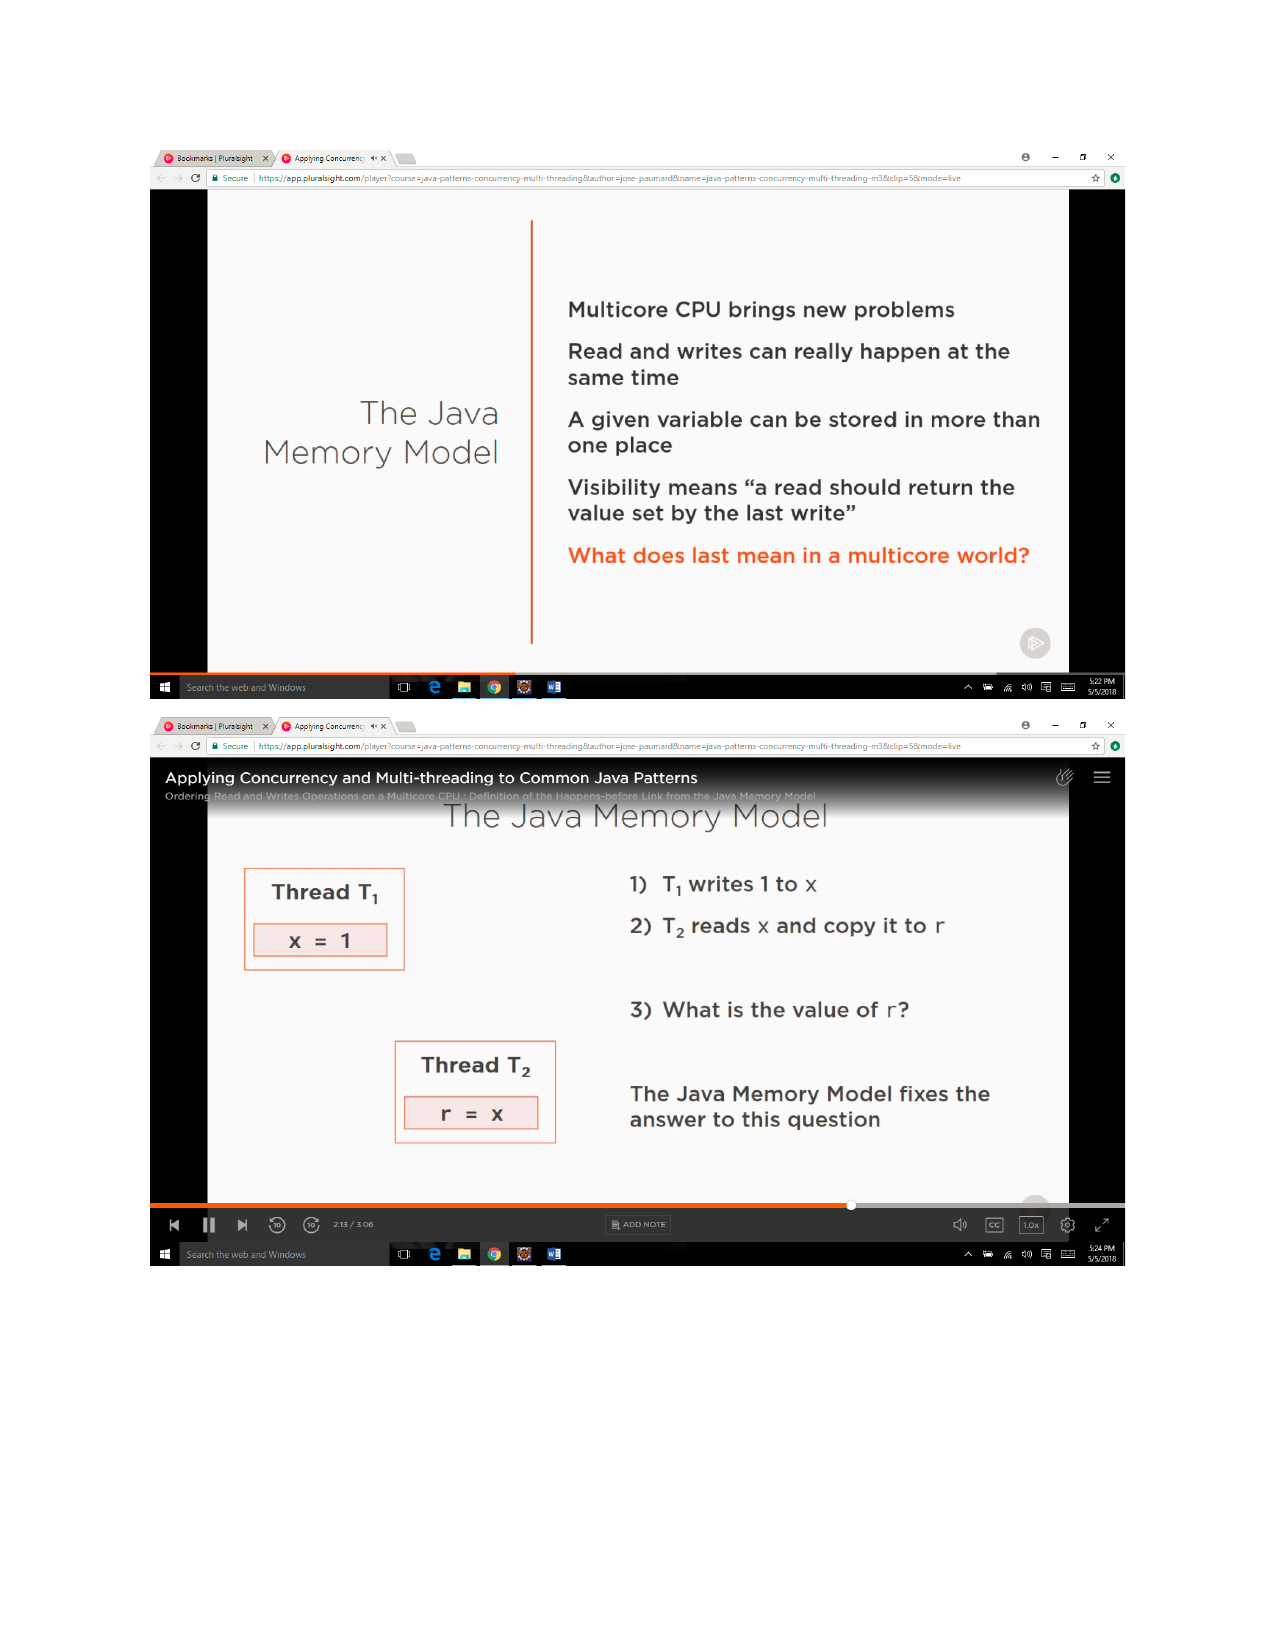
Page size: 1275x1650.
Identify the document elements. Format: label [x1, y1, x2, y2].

picture [150, 717, 1125, 1266]
picture [150, 150, 1125, 699]
